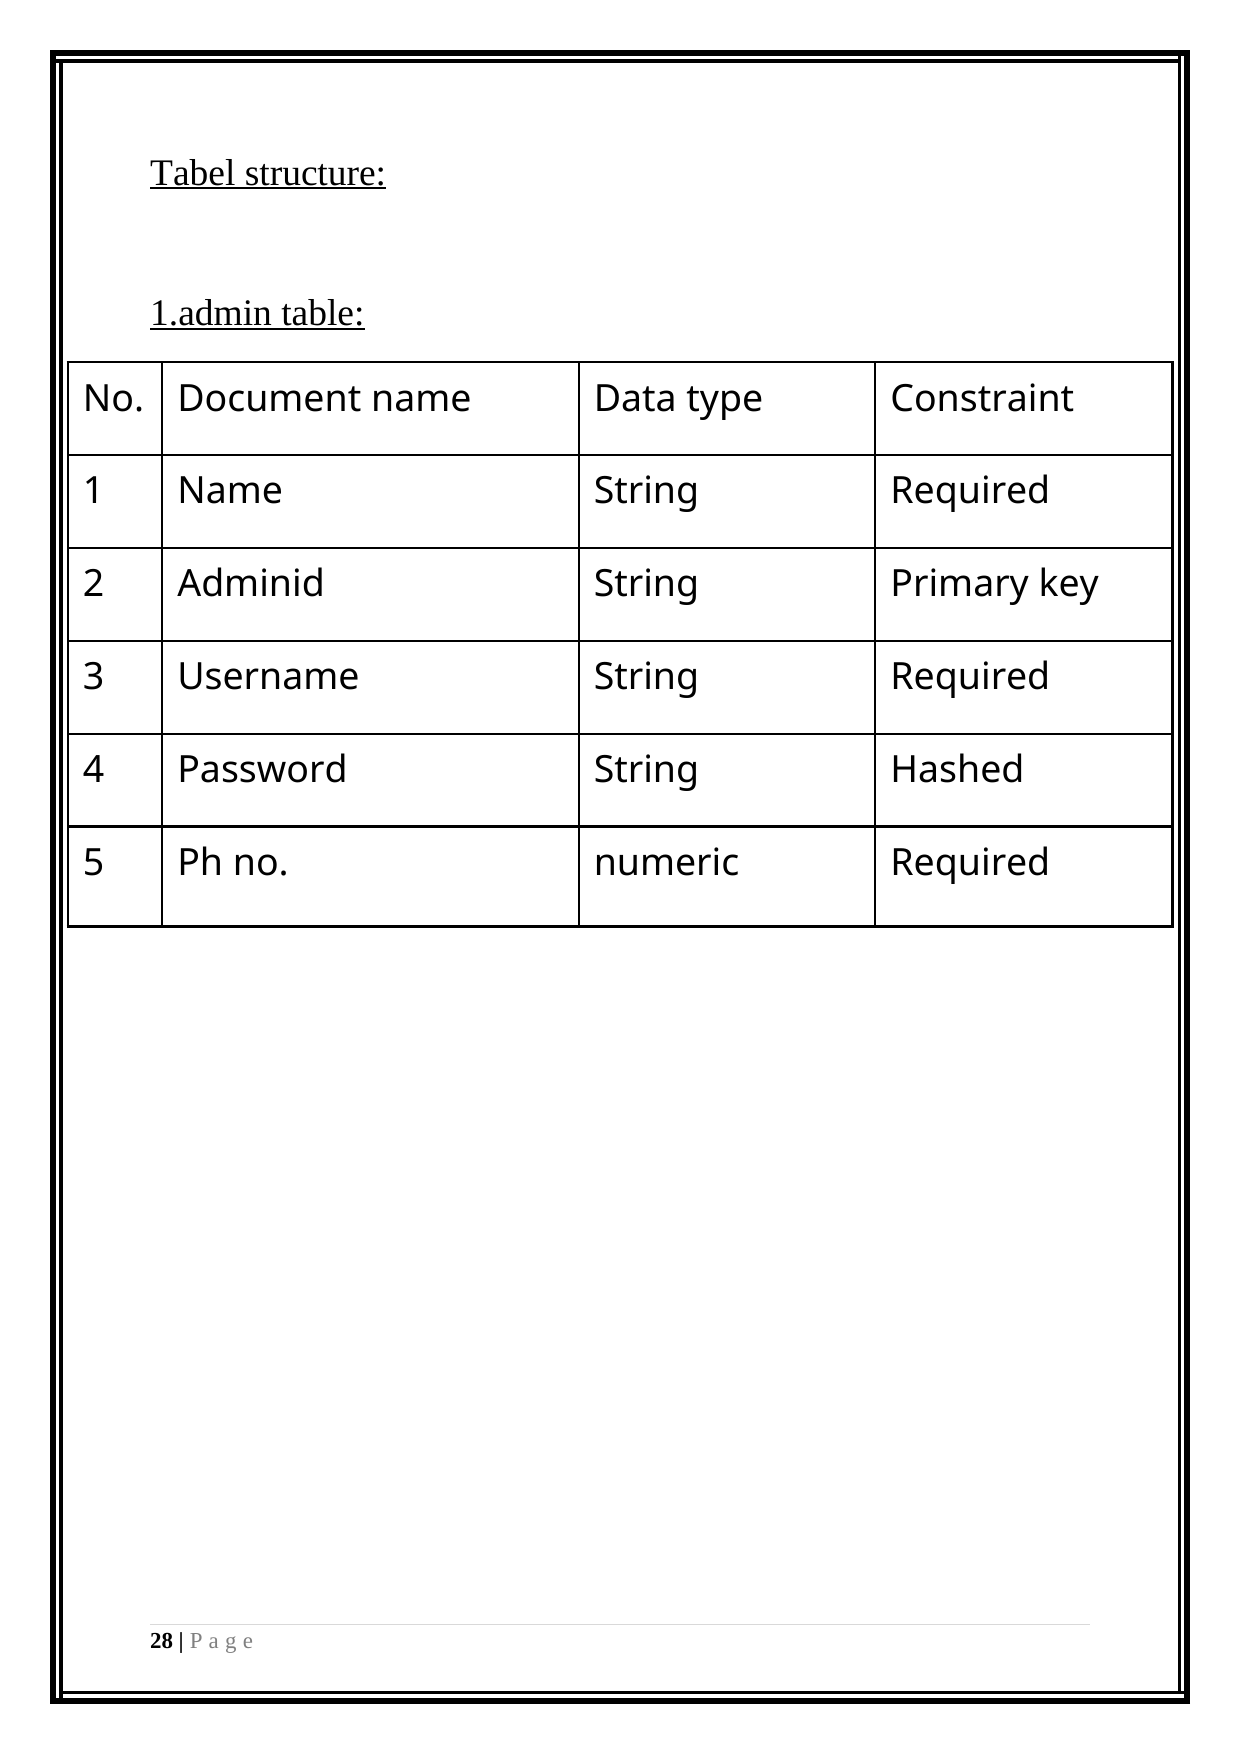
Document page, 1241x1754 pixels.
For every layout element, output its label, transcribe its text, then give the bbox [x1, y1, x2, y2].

table_cell String [580, 549, 874, 640]
table_cell Password [163, 735, 578, 825]
table_cell Required [876, 456, 1171, 547]
table_cell Hashed [876, 735, 1171, 825]
table_header Constraint [876, 363, 1171, 454]
table_cell String [580, 456, 874, 547]
table_cell 3 [69, 642, 161, 732]
table_cell numeric [580, 828, 874, 925]
table_cell 4 [69, 735, 161, 825]
table_cell Name [163, 456, 578, 547]
table_cell String [580, 642, 874, 732]
table_header Data type [580, 363, 874, 454]
table_cell Required [876, 828, 1171, 925]
table_cell 1 [69, 456, 161, 547]
table_cell Primary key [876, 549, 1171, 640]
table_cell Ph no. [163, 828, 578, 925]
table_cell 2 [69, 549, 161, 640]
text 1.admin table: [150, 291, 1090, 334]
table_header Document name [163, 363, 578, 454]
table_header No. [69, 363, 161, 454]
table_cell String [580, 735, 874, 825]
table_cell Required [876, 642, 1171, 732]
table_cell 5 [69, 828, 161, 925]
table_cell Adminid [163, 549, 578, 640]
text Tabel structure: [150, 150, 1090, 193]
table_cell Username [163, 642, 578, 732]
